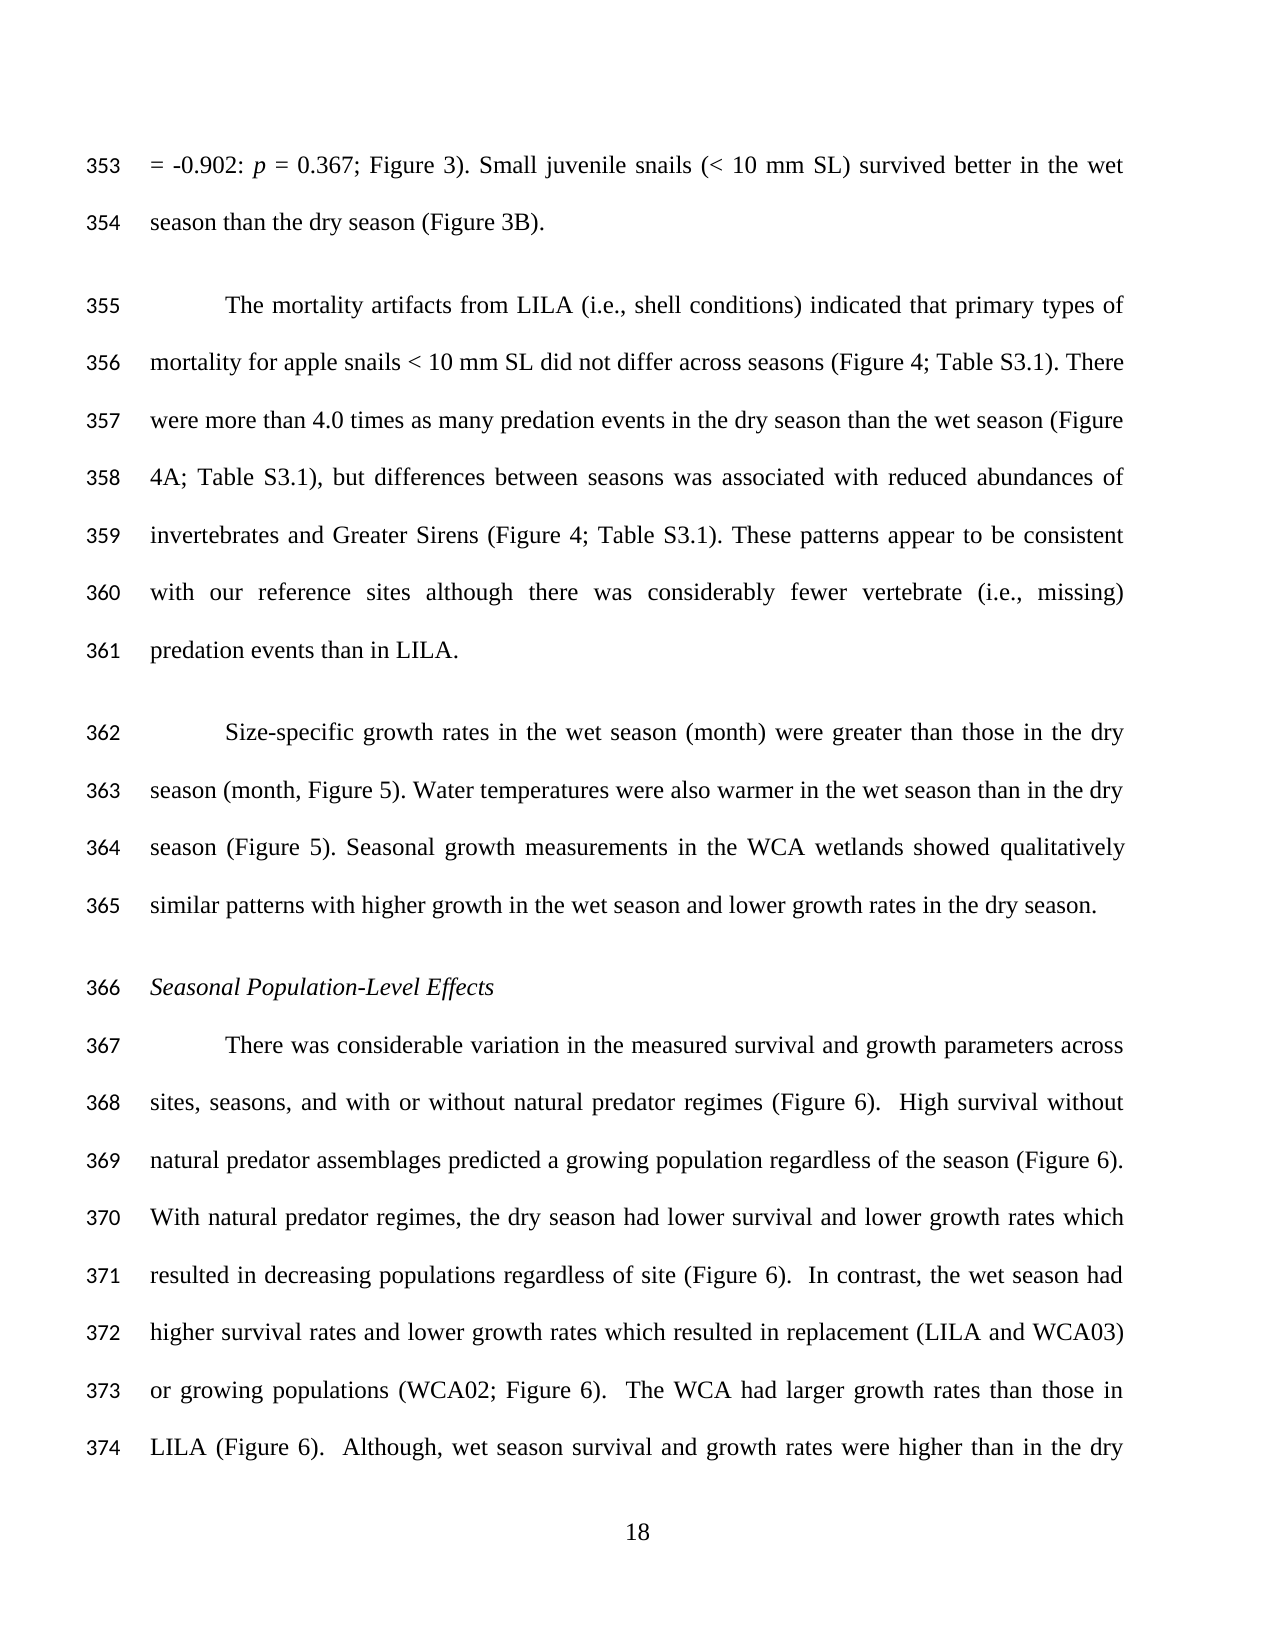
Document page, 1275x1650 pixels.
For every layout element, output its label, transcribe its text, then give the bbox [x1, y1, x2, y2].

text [150, 1030, 1125, 1461]
text Size-specific growth rates in the wet season (month) were greater than those in the dry season (month, Figure 5). Water temperatures were also warmer in the wet season than in the dry season (Figure 5). Seasonal growth measurements in the WCA wetlands showed qualitatively similar patterns with higher growth in the wet season and lower growth rates in the dry season. [150, 717, 1125, 919]
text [150, 150, 1125, 236]
subtitle Seasonal Population-Level Effects [150, 972, 1125, 1001]
text The mortality artifacts from LILA (i.e., shell conditions) indicated that primary types of mortality for apple snails < 10 mm SL did not differ across seasons (Figure 4; Table S3.1). There were more than 4.0 times as many predation events in the dry season than the wet season (Figure 4A; Table S3.1), but differences between seasons was associated with reduced abundances of invertebrates and Greater Sirens (Figure 4; Table S3.1). These patterns appear to be consistent with our reference sites although there was considerably fewer vertebrate (i.e., missing) predation events than in LILA. [150, 290, 1125, 664]
